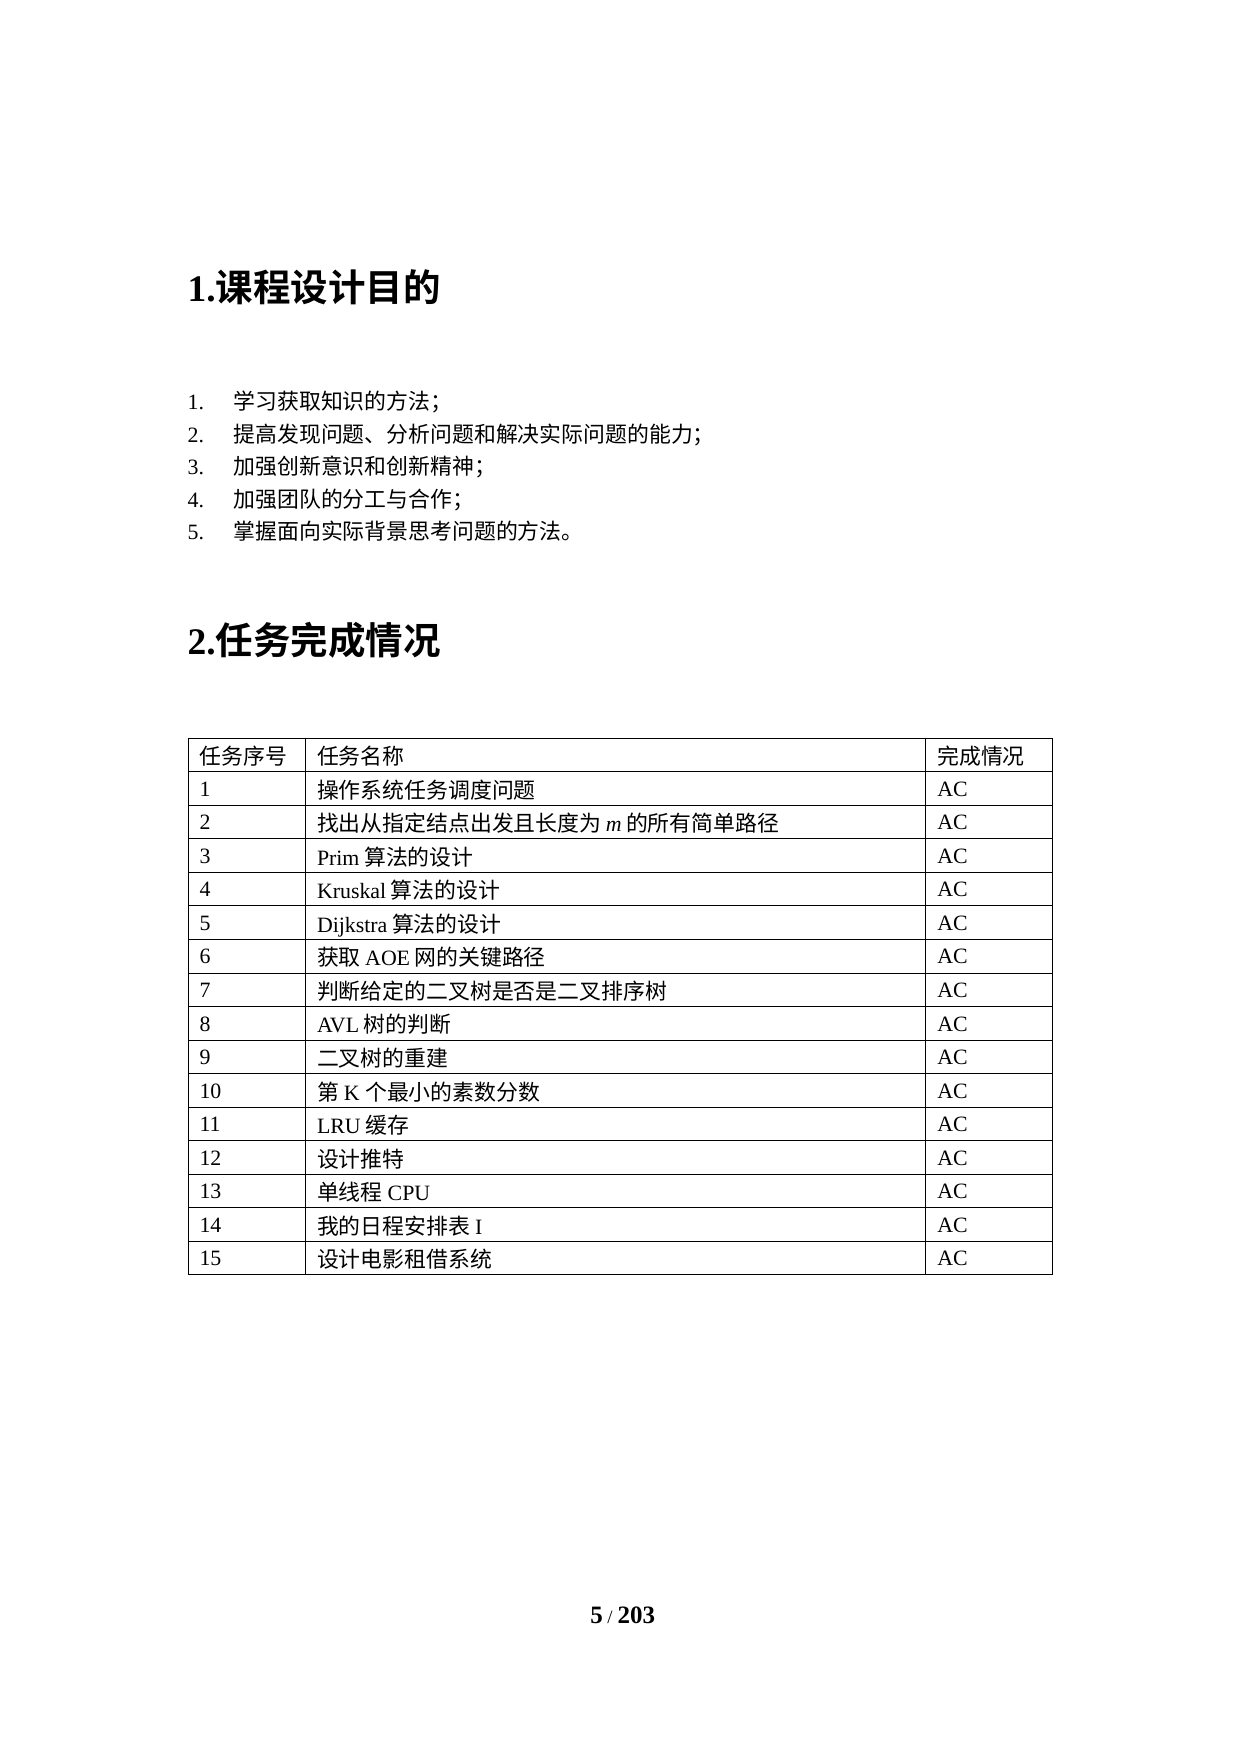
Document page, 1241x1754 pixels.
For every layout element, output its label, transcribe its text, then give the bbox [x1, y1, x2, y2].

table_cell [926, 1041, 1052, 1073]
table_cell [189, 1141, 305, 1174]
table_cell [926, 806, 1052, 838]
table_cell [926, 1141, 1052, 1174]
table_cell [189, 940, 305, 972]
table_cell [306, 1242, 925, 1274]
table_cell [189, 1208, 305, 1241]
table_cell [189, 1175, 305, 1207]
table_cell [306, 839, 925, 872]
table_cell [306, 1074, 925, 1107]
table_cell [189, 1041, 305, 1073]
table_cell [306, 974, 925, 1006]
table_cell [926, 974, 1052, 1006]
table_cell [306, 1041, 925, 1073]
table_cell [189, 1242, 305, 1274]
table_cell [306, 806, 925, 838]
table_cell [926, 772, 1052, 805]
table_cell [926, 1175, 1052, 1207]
subtitle 2.任务完成情况 [187, 606, 1053, 671]
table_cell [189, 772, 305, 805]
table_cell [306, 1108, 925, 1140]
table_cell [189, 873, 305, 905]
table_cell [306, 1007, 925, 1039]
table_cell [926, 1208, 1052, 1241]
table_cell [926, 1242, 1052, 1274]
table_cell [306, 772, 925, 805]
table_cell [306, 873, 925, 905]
list 学习获取知识的方法； [187, 384, 1053, 416]
subtitle 1.课程设计目的 [187, 252, 1053, 317]
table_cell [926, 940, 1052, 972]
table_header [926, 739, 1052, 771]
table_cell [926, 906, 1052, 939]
list 提高发现问题、分析问题和解决实际问题的能力； [187, 416, 1053, 449]
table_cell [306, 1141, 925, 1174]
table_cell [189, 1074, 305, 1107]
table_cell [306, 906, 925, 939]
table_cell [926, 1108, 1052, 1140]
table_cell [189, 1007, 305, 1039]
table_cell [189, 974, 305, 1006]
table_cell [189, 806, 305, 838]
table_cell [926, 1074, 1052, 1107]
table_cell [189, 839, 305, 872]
list 加强创新意识和创新精神； [187, 449, 1053, 481]
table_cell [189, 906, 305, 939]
list 加强团队的分工与合作； [187, 481, 1053, 514]
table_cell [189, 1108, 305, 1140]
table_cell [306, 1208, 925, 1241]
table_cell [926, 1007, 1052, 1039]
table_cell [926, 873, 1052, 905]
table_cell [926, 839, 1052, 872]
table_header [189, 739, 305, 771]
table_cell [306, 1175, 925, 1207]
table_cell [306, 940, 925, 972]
list 掌握面向实际背景思考问题的方法。 [187, 514, 1053, 546]
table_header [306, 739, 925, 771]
